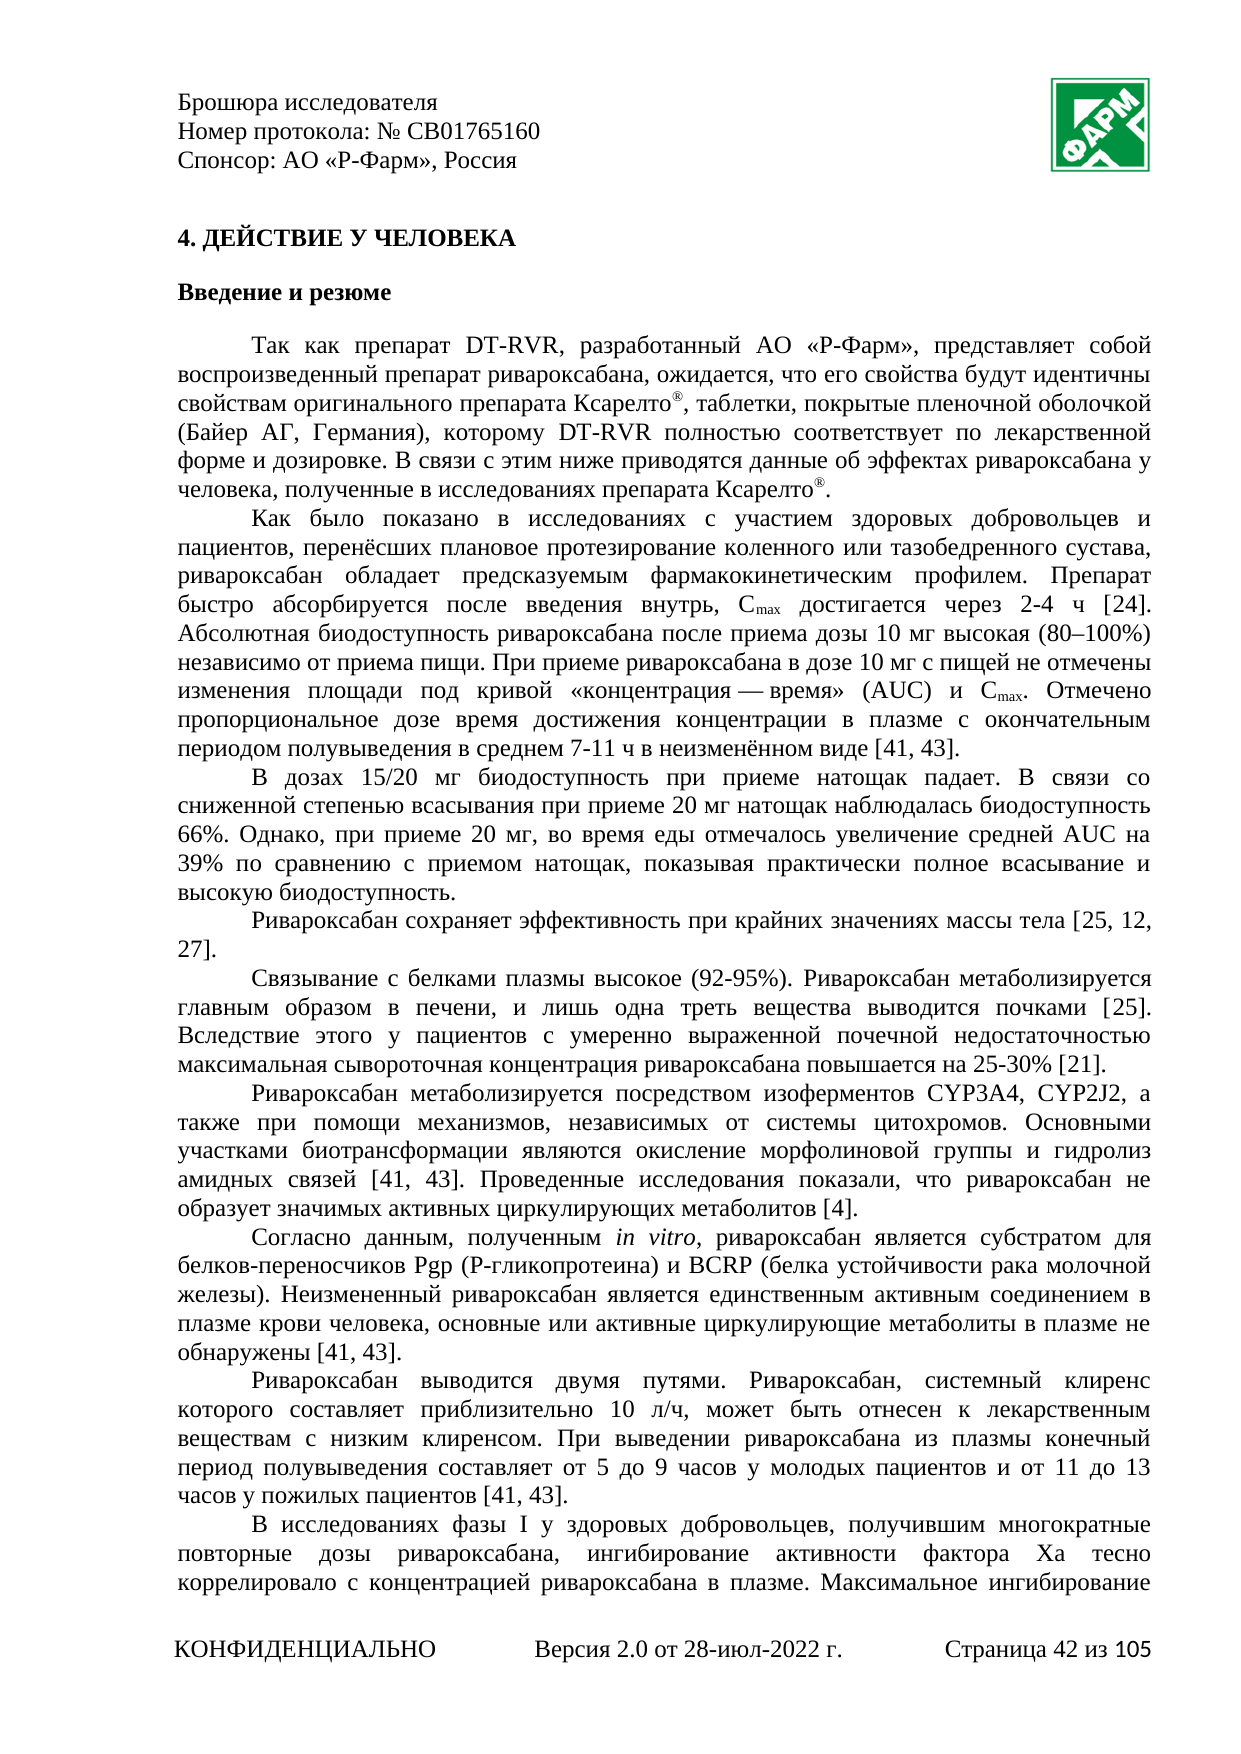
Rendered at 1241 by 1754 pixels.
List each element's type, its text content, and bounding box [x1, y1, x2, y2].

text Связывание с белками плазмы высокое (92-95%). Ривароксабан метаболизируется главным образом в печени, и лишь одна треть вещества выводится почками [25]. Вследствие этого у пациентов с умеренно выраженной почечной недостаточностью максимальная сывороточная концентрация ривароксабана повышается на 25-30% [21]. [177, 963, 1152, 1078]
subtitle 4. ДЕЙСТВИЕ У ЧЕЛОВЕКА [177, 223, 1152, 252]
text Как было показано в исследованиях с участием здоровых добровольцев и пациентов, перенёсших плановое протезирование коленного или тазобедренного сустава, ривароксабан обладает предсказуемым фармакокинетическим профилем. Препарат быстро абсорбируется после введения внутрь, Сmах достигается через 2-4 ч [24]. Абсолютная биодоступность ривароксабана после приема дозы 10 мг высокая (80–100%) независимо от приема пищи. При приеме ривароксабана в дозе 10 мг с пищей не отмечены изменения площади под кривой «концентрация — время» (AUC) и Cmax. Отмечено пропорциональное дозе время достижения концентрации в плазме с окончательным периодом полувыведения в среднем 7-11 ч в неизменённом виде [41, 43]. [177, 503, 1152, 762]
text В дозах 15/20 мг биодоступность при приеме натощак падает. В связи со сниженной степенью всасывания при приеме 20 мг натощак наблюдалась биодоступность 66%. Однако, при приеме 20 мг, во время еды отмечалось увеличение средней AUC на 39% по сравнению с приемом натощак, показывая практически полное всасывание и высокую биодоступность. [177, 762, 1152, 905]
text Ривароксабан метаболизируется посредством изоферментов CYP3A4, CYP2J2, а также при помощи механизмов, независимых от системы цитохромов. Основными участками биотрансформации являются окисление морфолиновой группы и гидролиз амидных связей [41, 43]. Проведенные исследования показали, что ривароксабан не образует значимых активных циркулирующих метаболитов [4]. [177, 1078, 1152, 1222]
picture [1046, 73, 1152, 174]
text Так как препарат DT-RVR, разработанный АО «Р-Фарм», представляет собой воспроизведенный препарат ривароксабана, ожидается, что его свойства будут идентичны свойствам оригинального препарата Ксарелто®, таблетки, покрытые пленочной оболочкой (Байер АГ, Германия), которому DT-RVR полностью соответствует по лекарственной форме и дозировке. В связи с этим ниже приводятся данные об эффектах ривароксабана у человека, полученные в исследованиях препарата Ксарелто®. [177, 330, 1152, 503]
text Согласно данным, полученным in vitro, ривароксабан является субстратом для белков-переносчиков Pgp (Р-гликопротеина) и BCRP (белка устойчивости рака молочной железы). Неизмененный ривароксабан является единственным активным соединением в плазме крови человека, основные или активные циркулирующие метаболиты в плазме не обнаружены [41, 43]. [177, 1222, 1152, 1365]
text Ривароксабан сохраняет эффективность при крайних значениях массы тела [25, 12, 27]. [177, 905, 1152, 963]
subtitle Введение и резюме [177, 277, 1152, 305]
text Ривароксабан выводится двумя путями. Ривароксабан, системный клиренс которого составляет приблизительно 10 л/ч, может быть отнесен к лекарственным веществам с низким клиренсом. При выведении ривароксабана из плазмы конечный период полувыведения составляет от 5 до 9 часов у молодых пациентов и от 11 до 13 часов у пожилых пациентов [41, 43]. [177, 1365, 1152, 1509]
